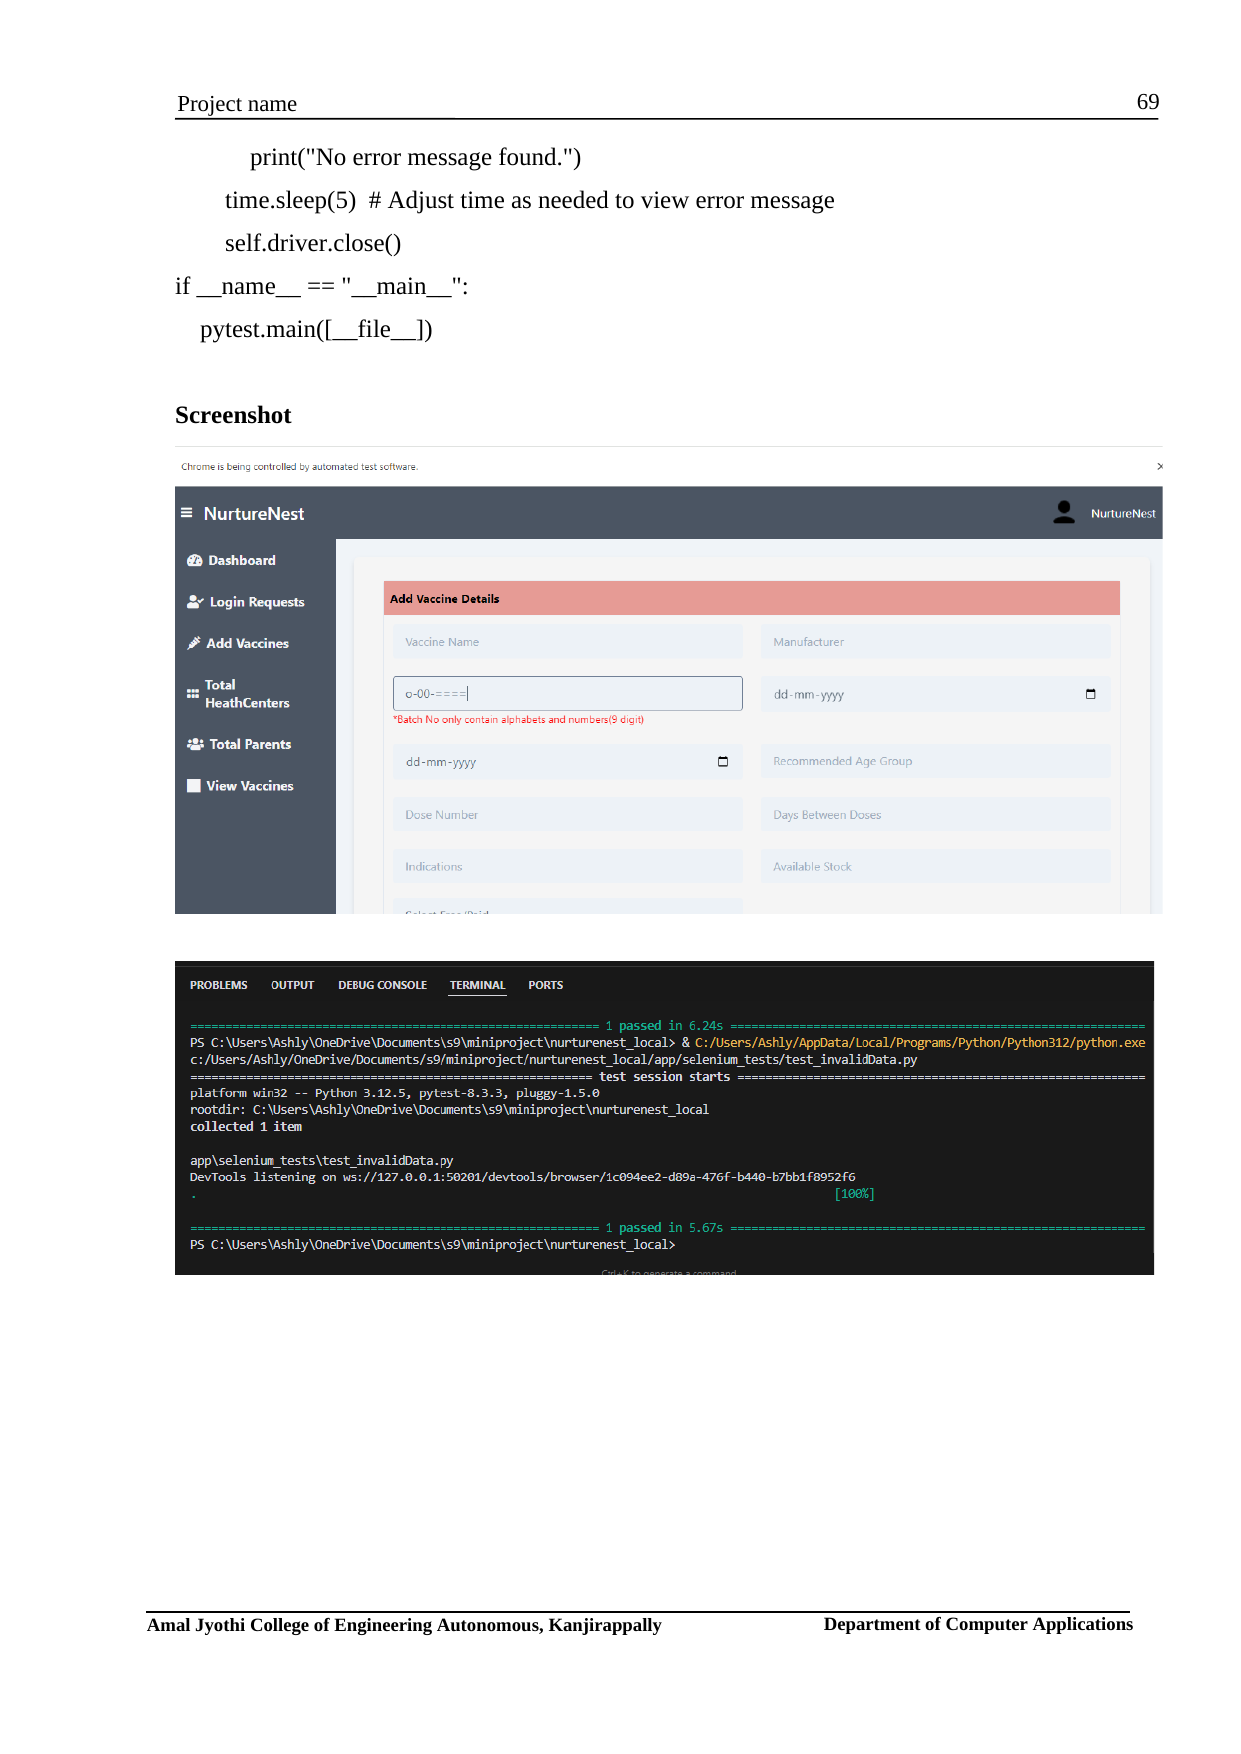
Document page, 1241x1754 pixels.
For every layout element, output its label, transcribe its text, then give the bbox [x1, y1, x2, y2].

picture [175, 443, 1163, 914]
text print("No error message found.") [175, 142, 1043, 170]
text if __name__ == "__main__": [175, 271, 1043, 300]
text pytest.main([__file__]) [175, 314, 1043, 343]
text self.driver.close() [175, 228, 1043, 257]
text time.sleep(5) # Adjust time as needed to view error message [175, 185, 1043, 213]
text Screenshot [175, 400, 1138, 429]
picture [175, 961, 1155, 1275]
